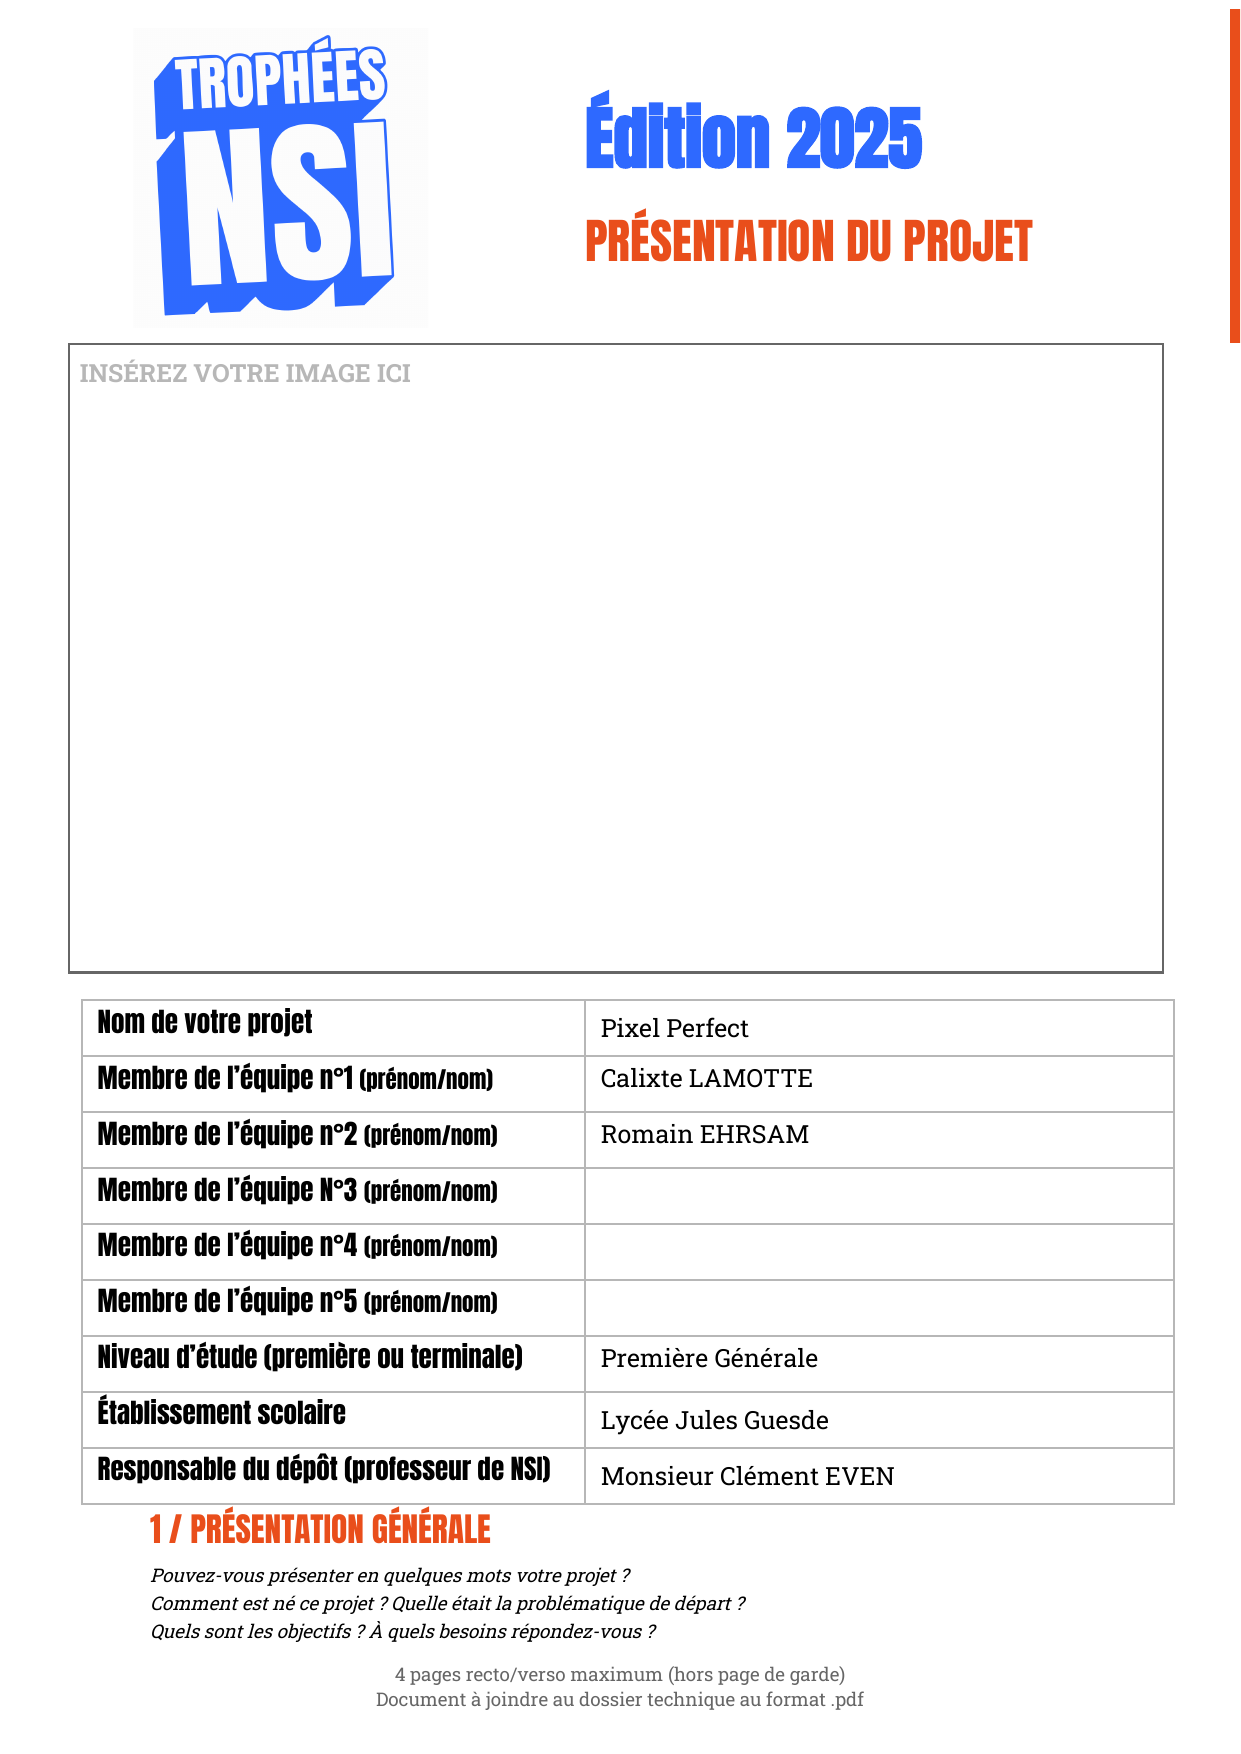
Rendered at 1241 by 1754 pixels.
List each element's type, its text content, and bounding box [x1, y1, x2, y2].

table_header Édition 2025 PRÉSENTATION DU PROJET [575, 15, 1230, 341]
table_cell Membre de l’équipe n°5 (prénom/nom) [83, 1281, 584, 1335]
picture [133, 28, 429, 328]
table_cell Membre de l’équipe n°1 (prénom/nom) [83, 1057, 584, 1111]
table_cell Romain EHRSAM [586, 1113, 1173, 1167]
table_cell Établissement scolaire [83, 1393, 584, 1447]
table_cell Membre de l’équipe N°3 (prénom/nom) [83, 1169, 584, 1223]
text 1 / PRÉSENTATION GÉNÉRALE [150, 1505, 1090, 1555]
table_cell Membre de l’équipe n°2 (prénom/nom) [83, 1113, 584, 1167]
table_header INSÉREZ VOTRE IMAGE ICI [70, 345, 1162, 971]
table_cell [586, 1281, 1173, 1335]
table_cell Responsable du dépôt (professeur de NSI) [83, 1449, 584, 1503]
table_cell Monsieur Clément EVEN [586, 1449, 1173, 1503]
table_header [3, 15, 573, 341]
table_header Nom de votre projet [83, 1001, 584, 1055]
table_cell Lycée Jules Guesde [586, 1393, 1173, 1447]
table_cell [586, 1225, 1173, 1279]
table_cell Calixte LAMOTTE [586, 1057, 1173, 1111]
table_cell Membre de l’équipe n°4 (prénom/nom) [83, 1225, 584, 1279]
text Pouvez-vous présenter en quelques mots votre projet ? [150, 1562, 1090, 1587]
text Quels sont les objectifs ? À quels besoins répondez-vous ? [150, 1619, 1090, 1644]
table_cell [586, 1169, 1173, 1223]
text Comment est né ce projet ? Quelle était la problématique de départ ? [150, 1591, 1090, 1616]
table_cell Première Générale [586, 1337, 1173, 1391]
table_header Pixel Perfect [586, 1001, 1173, 1055]
table_cell Niveau d’étude (première ou terminale) [83, 1337, 584, 1391]
